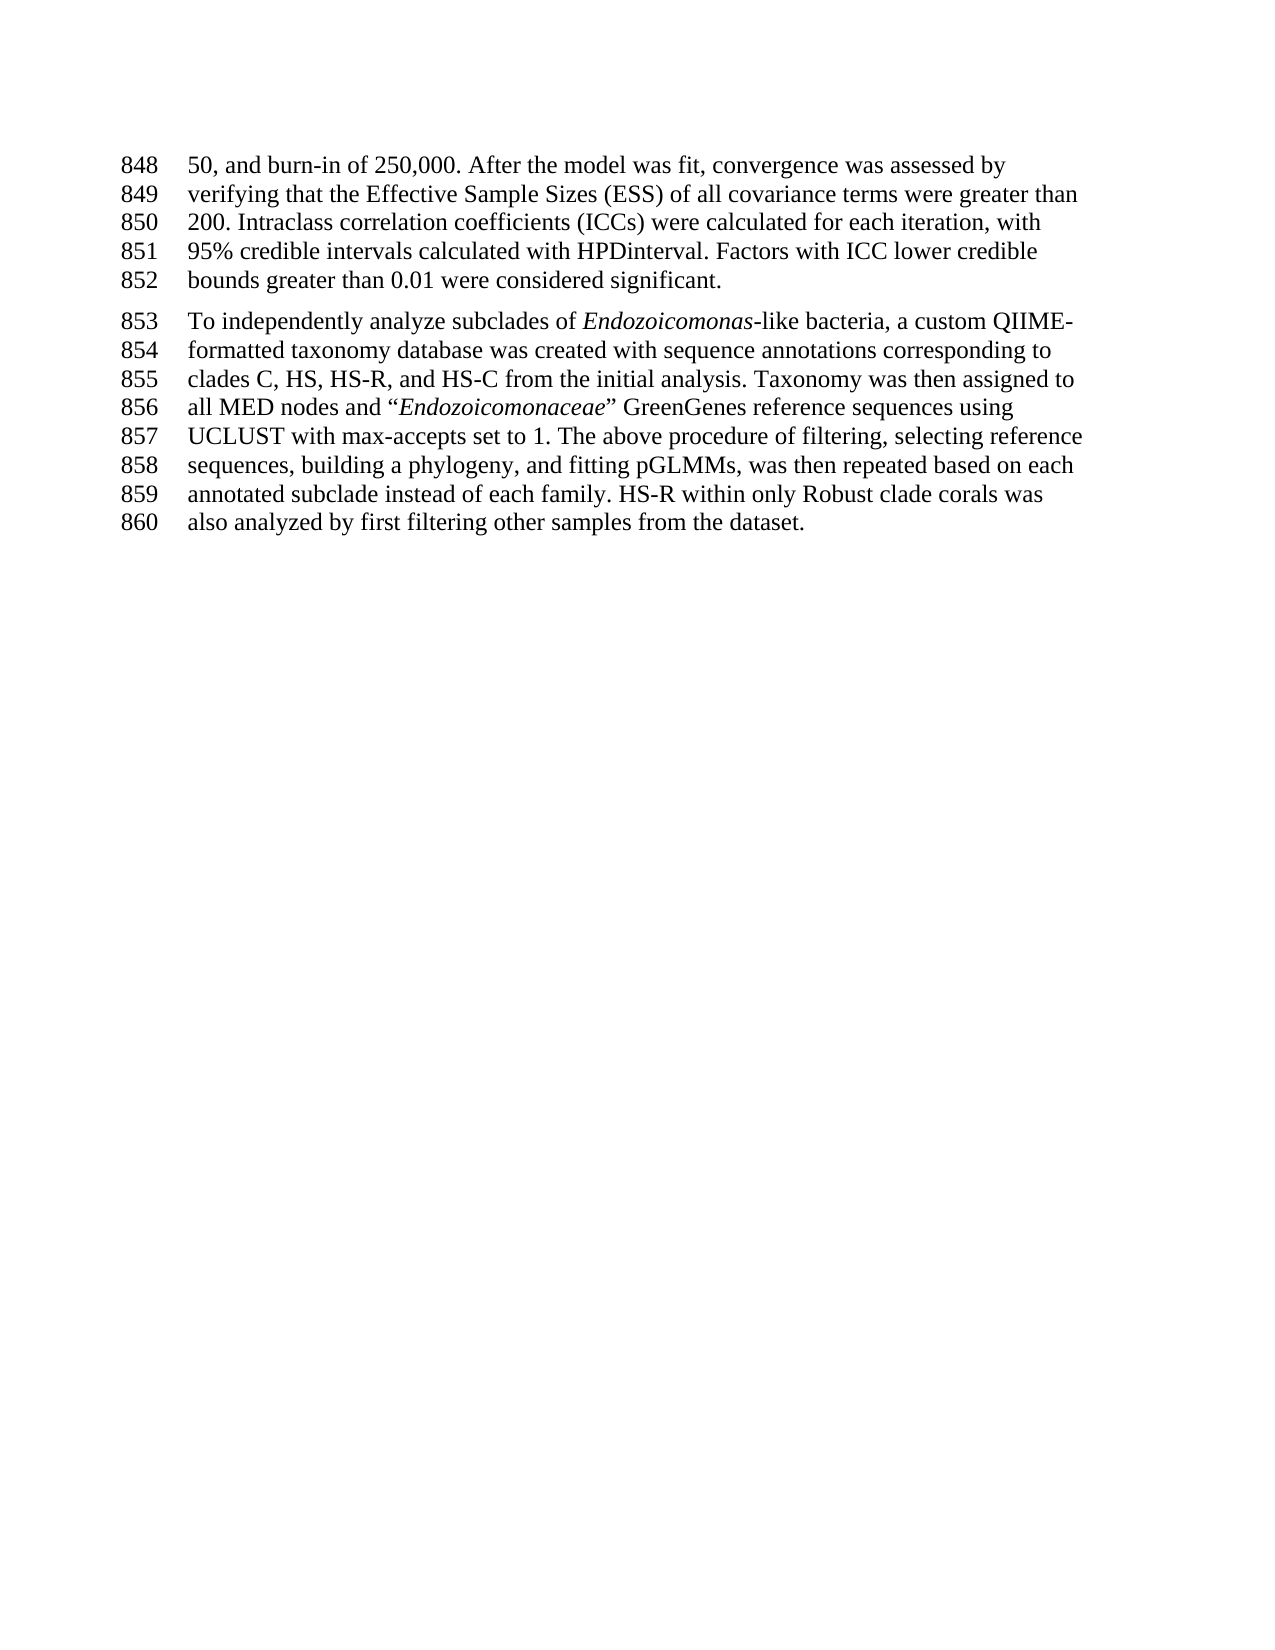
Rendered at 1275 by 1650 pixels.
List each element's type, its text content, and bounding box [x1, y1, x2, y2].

text To independently analyze subclades of Endozoicomonas-like bacteria, a custom QIIME-formatted taxonomy database was created with sequence annotations corresponding to clades C, HS, HS-R, and HS-C from the initial analysis. Taxonomy was then assigned to all MED nodes and “Endozoicomonaceae” GreenGenes reference sequences using UCLUST with max-accepts set to 1. The above procedure of filtering, selecting reference sequences, building a phylogeny, and fitting pGLMMs, was then repeated based on each annotated subclade instead of each family. HS-R within only Robust clade corals was also analyzed by first filtering other samples from the dataset. [187, 306, 1087, 536]
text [187, 150, 1087, 294]
